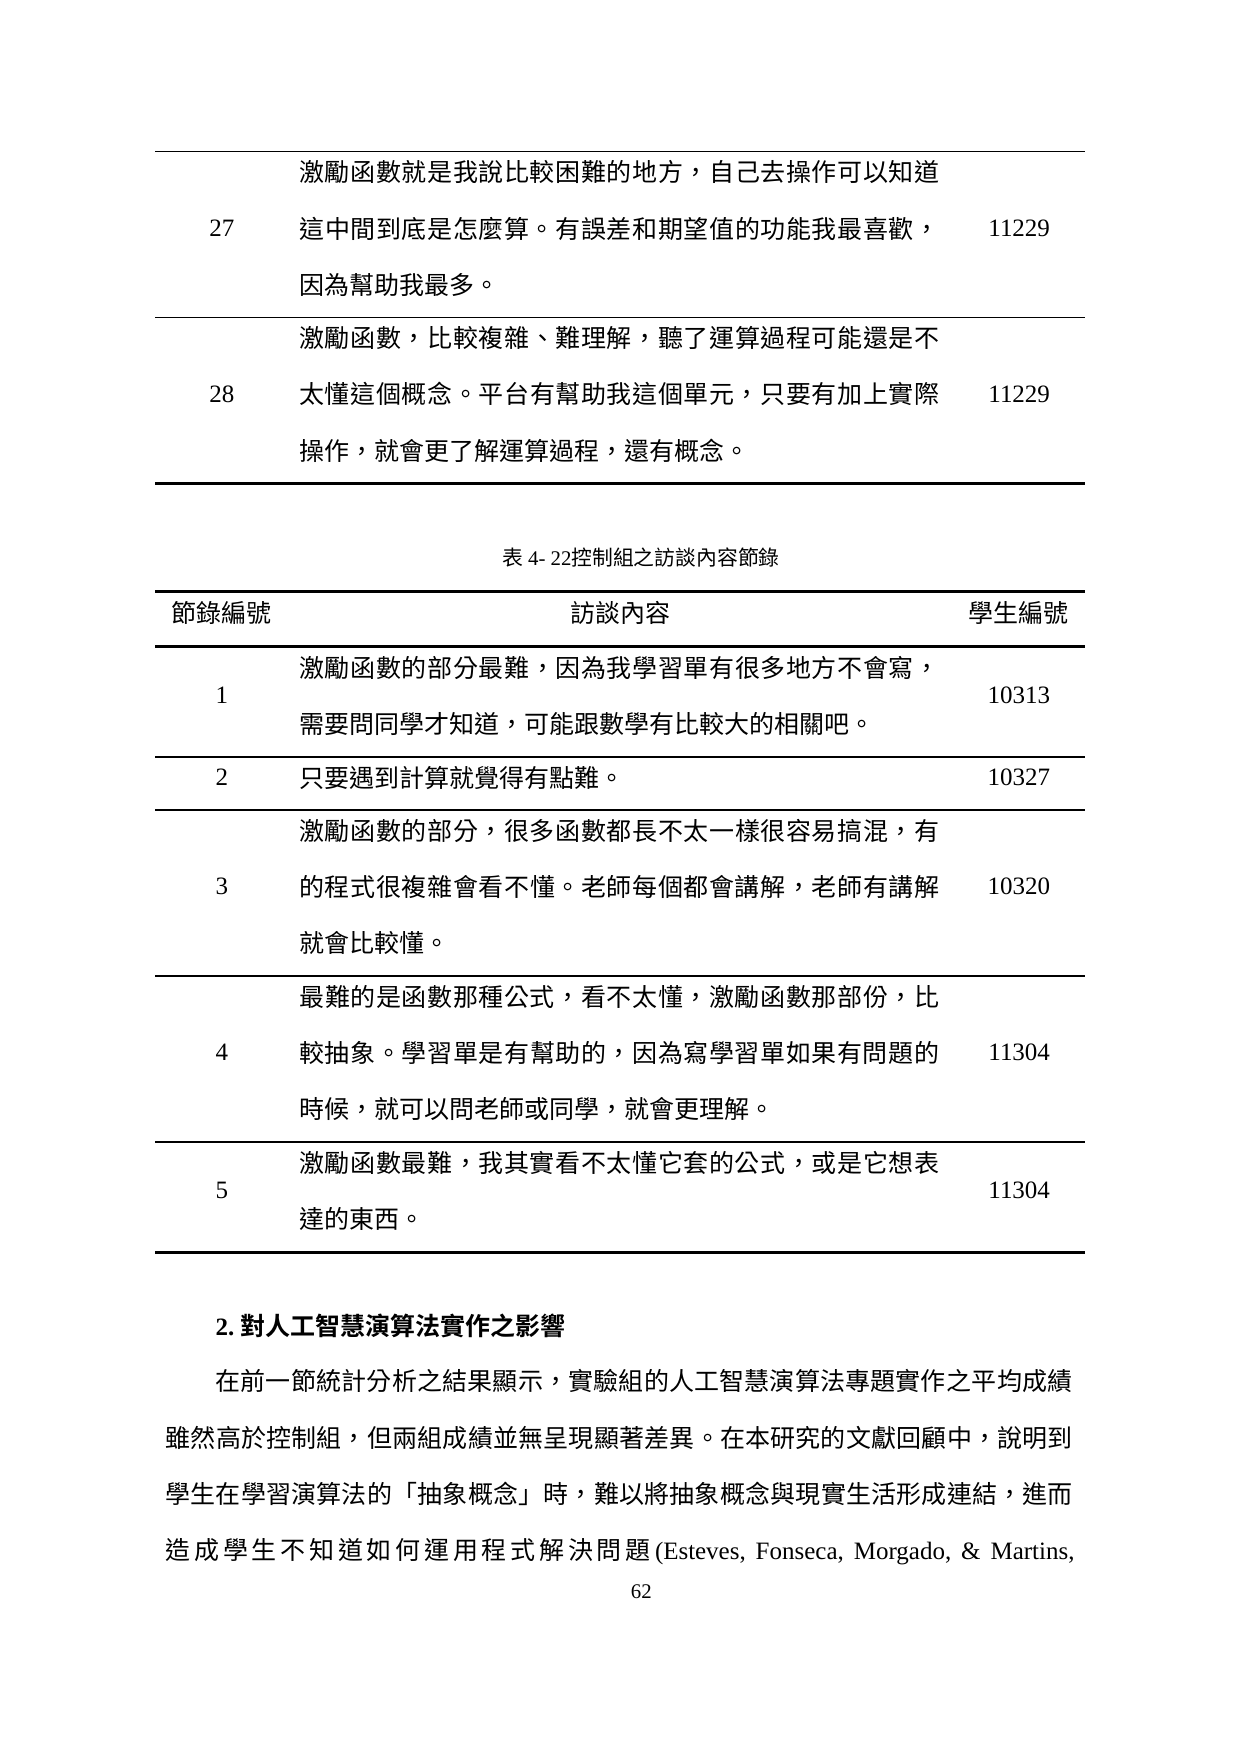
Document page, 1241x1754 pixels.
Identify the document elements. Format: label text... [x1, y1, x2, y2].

table_cell 10327 [953, 758, 1085, 809]
table_cell 激勵函數，比較複雜、難理解，聽了運算過程可能還是不太懂這個概念。平台有幫助我這個單元，只要有加上實際操作，就會更了解運算過程，還有概念。 [288, 318, 952, 482]
table_cell 11304 [953, 977, 1085, 1141]
table_cell 5 [155, 1143, 288, 1251]
table_cell 激勵函數就是我說比較困難的地方，自己去操作可以知道這中間到底是怎麼算。有誤差和期望值的功能我最喜歡，因為幫助我最多。 [288, 152, 952, 316]
table_cell 只要遇到計算就覺得有點難。 [288, 758, 952, 809]
table_cell 10313 [953, 648, 1085, 756]
table_cell 11229 [953, 152, 1085, 316]
table_cell 激勵函數的部分最難，因為我學習單有很多地方不會寫，需要問同學才知道，可能跟數學有比較大的相關吧。 [288, 648, 952, 756]
table_cell 最難的是函數那種公式，看不太懂，激勵函數那部份，比較抽象。學習單是有幫助的，因為寫學習單如果有問題的時候，就可以問老師或同學，就會更理解。 [288, 977, 952, 1141]
text 2. 對人工智慧演算法實作之影響 [165, 1306, 1075, 1343]
table_cell 2 [155, 758, 288, 809]
text 表 4- 22控制組之訪談內容節錄 [165, 537, 1075, 575]
table_cell 11304 [953, 1143, 1085, 1251]
table_header 節錄編號 [155, 593, 288, 645]
table_cell 激勵函數的部分，很多函數都長不太一樣很容易搞混，有的程式很複雜會看不懂。老師每個都會講解，老師有講解就會比較懂。 [288, 811, 952, 975]
table_cell 28 [155, 318, 288, 482]
table_cell 1 [155, 648, 288, 756]
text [165, 1361, 1075, 1567]
table_header 學生編號 [953, 593, 1085, 645]
table_cell 4 [155, 977, 288, 1141]
table_cell 3 [155, 811, 288, 975]
table_cell 10320 [953, 811, 1085, 975]
table_cell 激勵函數最難，我其實看不太懂它套的公式，或是它想表達的東西。 [288, 1143, 952, 1251]
table_cell 27 [155, 152, 288, 316]
table_cell 11229 [953, 318, 1085, 482]
table_header 訪談內容 [288, 593, 952, 645]
